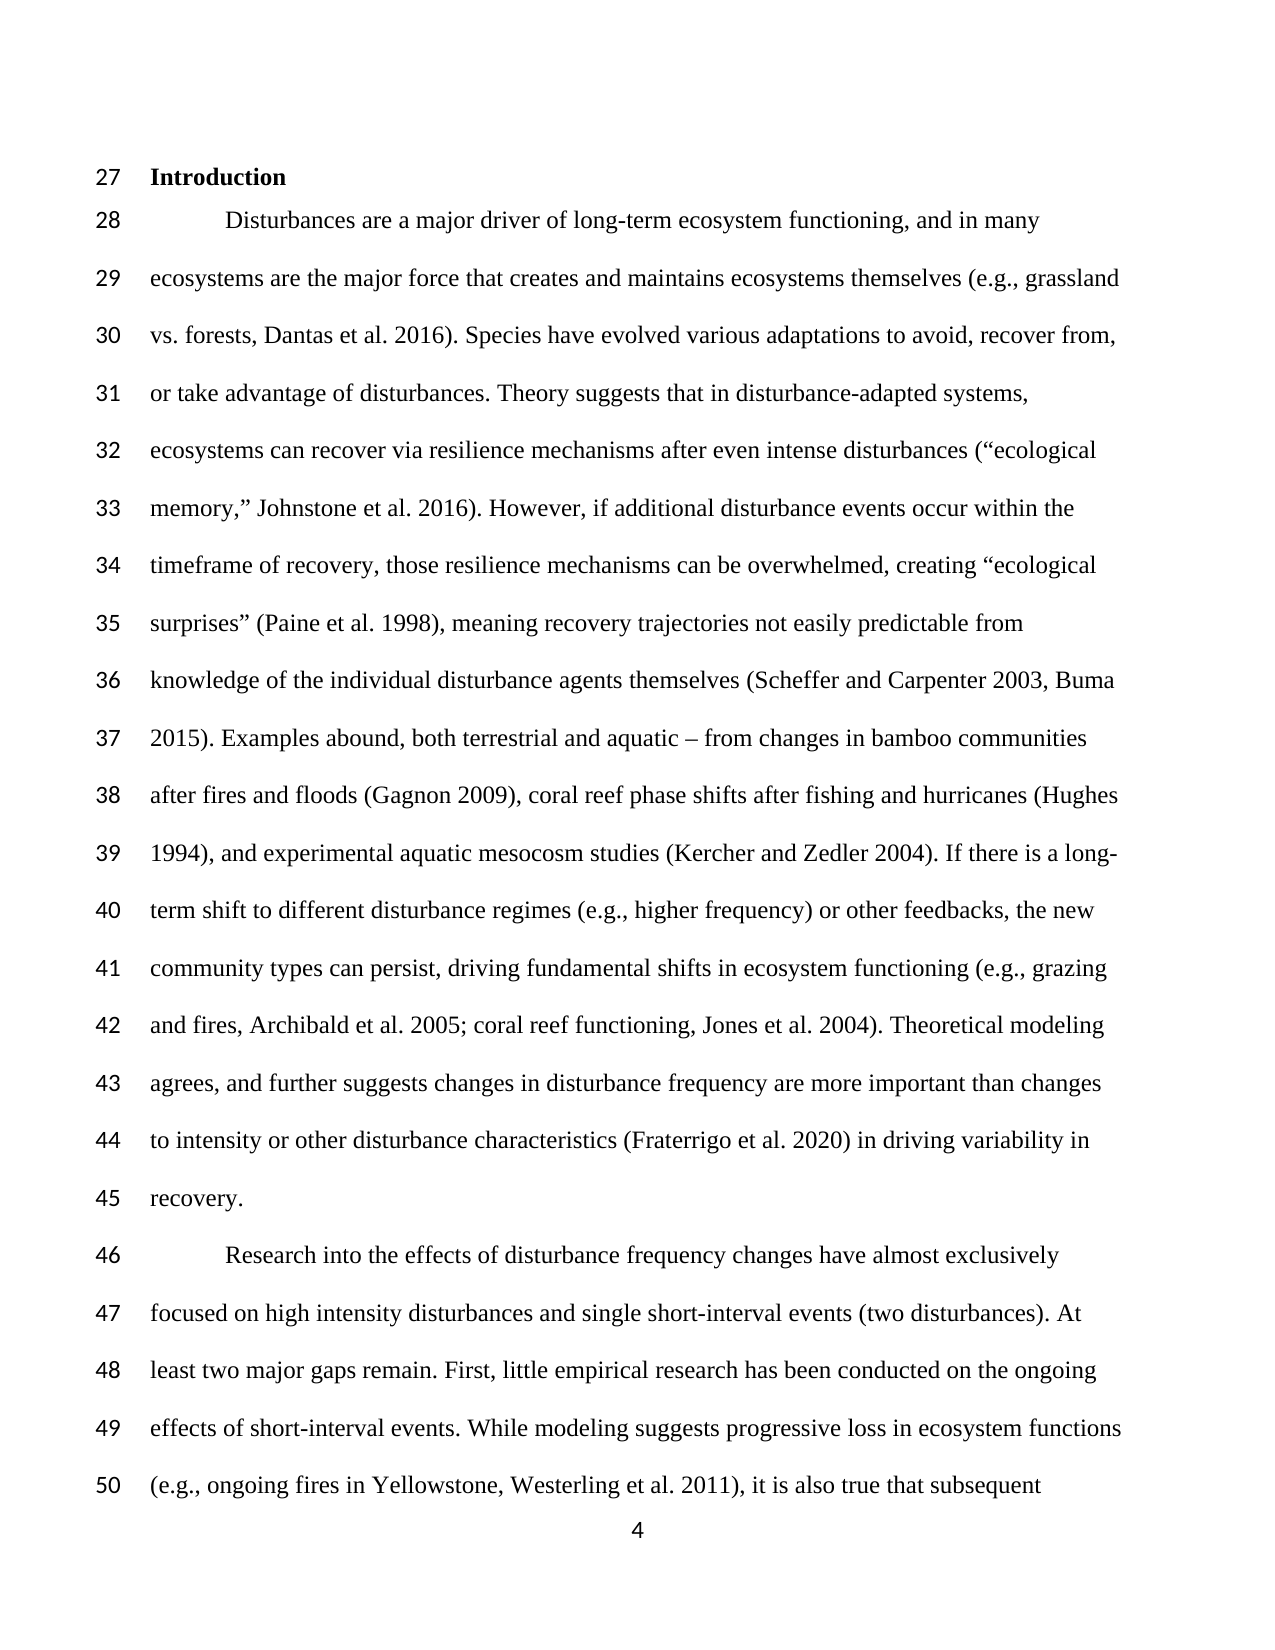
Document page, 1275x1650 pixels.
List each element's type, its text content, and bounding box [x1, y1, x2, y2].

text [150, 1241, 1125, 1499]
subtitle Introduction [150, 162, 1125, 191]
text Disturbances are a major driver of long-term ecosystem functioning, and in many ecosystems are the major force that creates and maintains ecosystems themselves (e.g., grassland vs. forests, Dantas et al. 2016). Species have evolved various adaptations to avoid, recover from, or take advantage of disturbances. Theory suggests that in disturbance-adapted systems, ecosystems can recover via resilience mechanisms after even intense disturbances (“ecological memory,” Johnstone et al. 2016). However, if additional disturbance events occur within the timeframe of recovery, those resilience mechanisms can be overwhelmed, creating “ecological surprises” (Paine et al. 1998), meaning recovery trajectories not easily predictable from knowledge of the individual disturbance agents themselves (Scheffer and Carpenter 2003, Buma 2015). Examples abound, both terrestrial and aquatic – from changes in bamboo communities after fires and floods (Gagnon 2009), coral reef phase shifts after fishing and hurricanes (Hughes 1994), and experimental aquatic mesocosm studies (Kercher and Zedler 2004). If there is a long-term shift to different disturbance regimes (e.g., higher frequency) or other feedbacks, the new community types can persist, driving fundamental shifts in ecosystem functioning (e.g., grazing and fires, Archibald et al. 2005; coral reef functioning, Jones et al. 2004). Theoretical modeling agrees, and further suggests changes in disturbance frequency are more important than changes to intensity or other disturbance characteristics (Fraterrigo et al. 2020) in driving variability in recovery. [150, 206, 1125, 1212]
